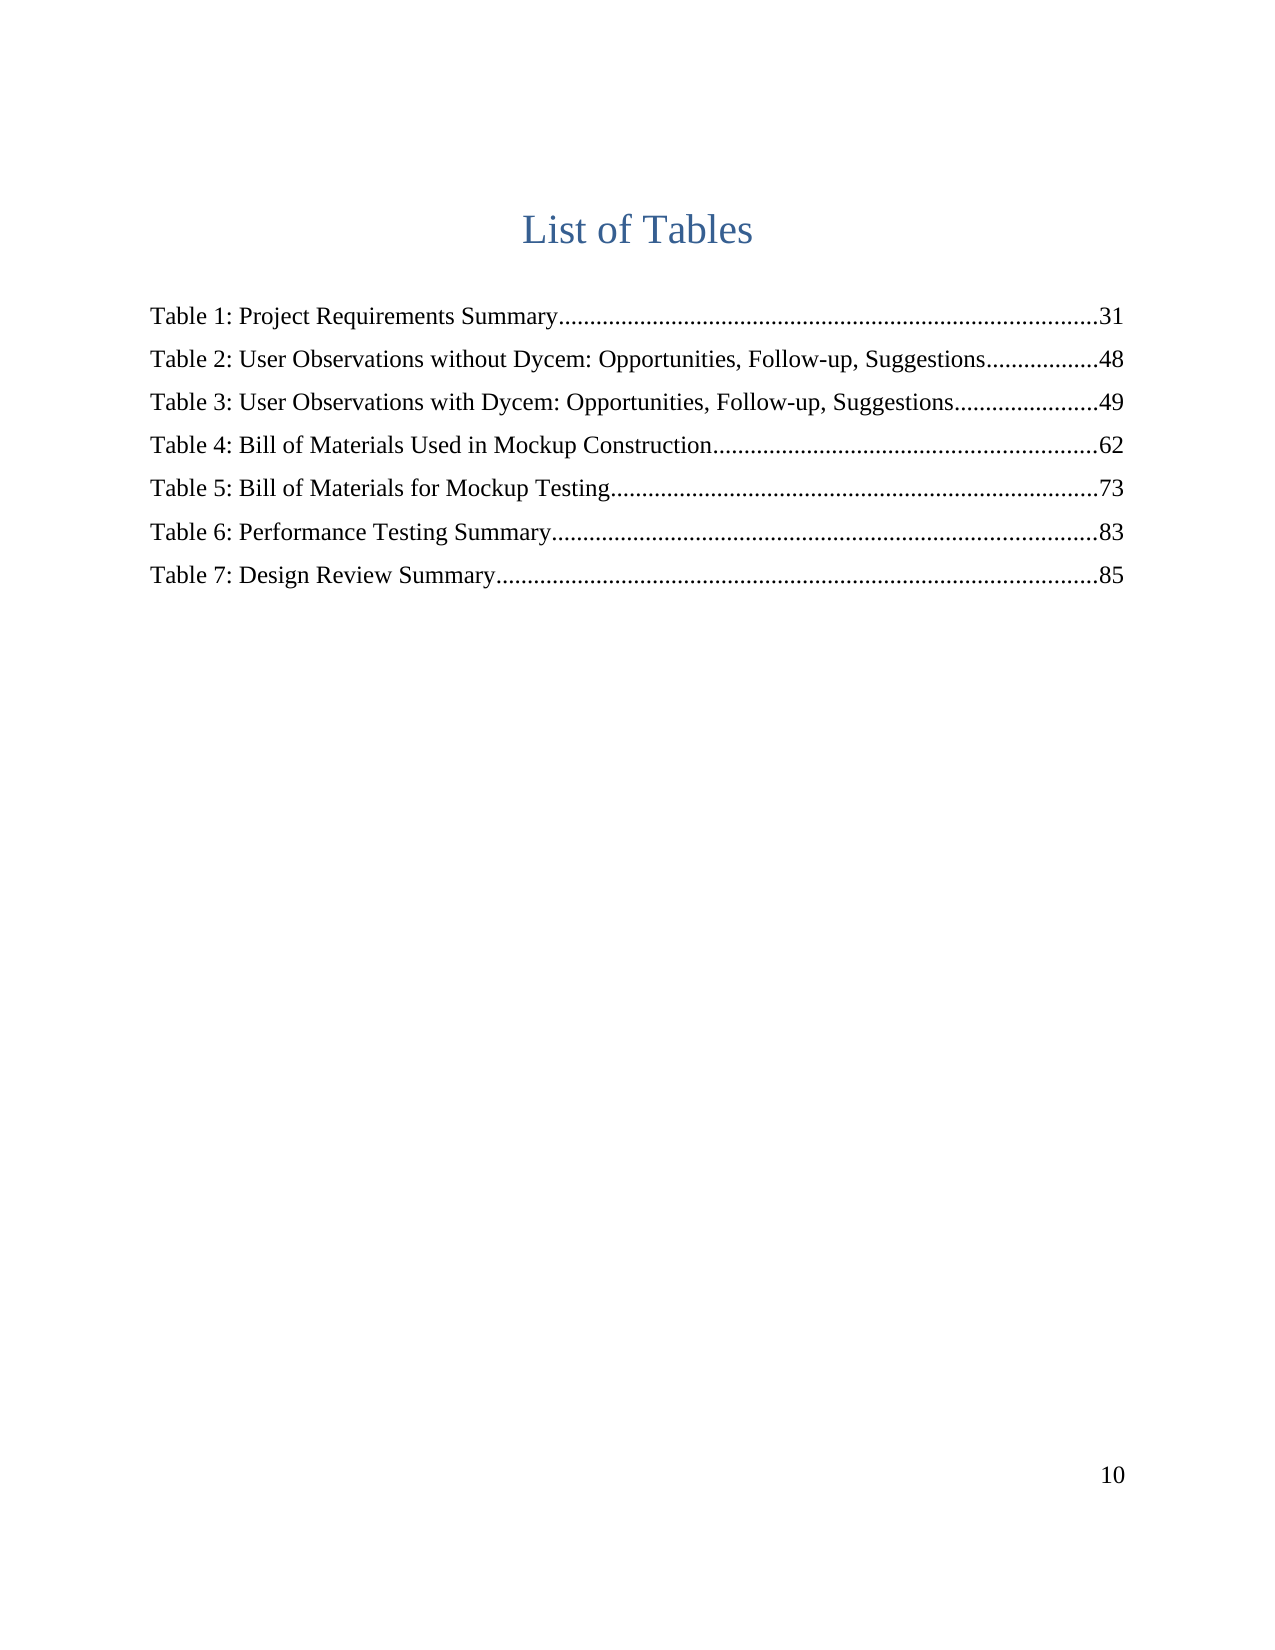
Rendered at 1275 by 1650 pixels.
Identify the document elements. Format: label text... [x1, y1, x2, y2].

subtitle List of Tables [150, 204, 1125, 252]
text Table 6: Performance Testing Summary 83 [150, 517, 1125, 545]
text Table 5: Bill of Materials for Mockup Testing 73 [150, 473, 1125, 502]
text Table 4: Bill of Materials Used in Mockup Construction 62 [150, 430, 1125, 459]
text Table 7: Design Review Summary 85 [150, 560, 1125, 588]
text Table 2: User Observations without Dycem: Opportunities, Follow-up, Suggestions 48 [150, 344, 1125, 373]
text Table 1: Project Requirements Summary 31 [150, 301, 1125, 330]
text Table 3: User Observations with Dycem: Opportunities, Follow-up, Suggestions 49 [150, 387, 1125, 416]
